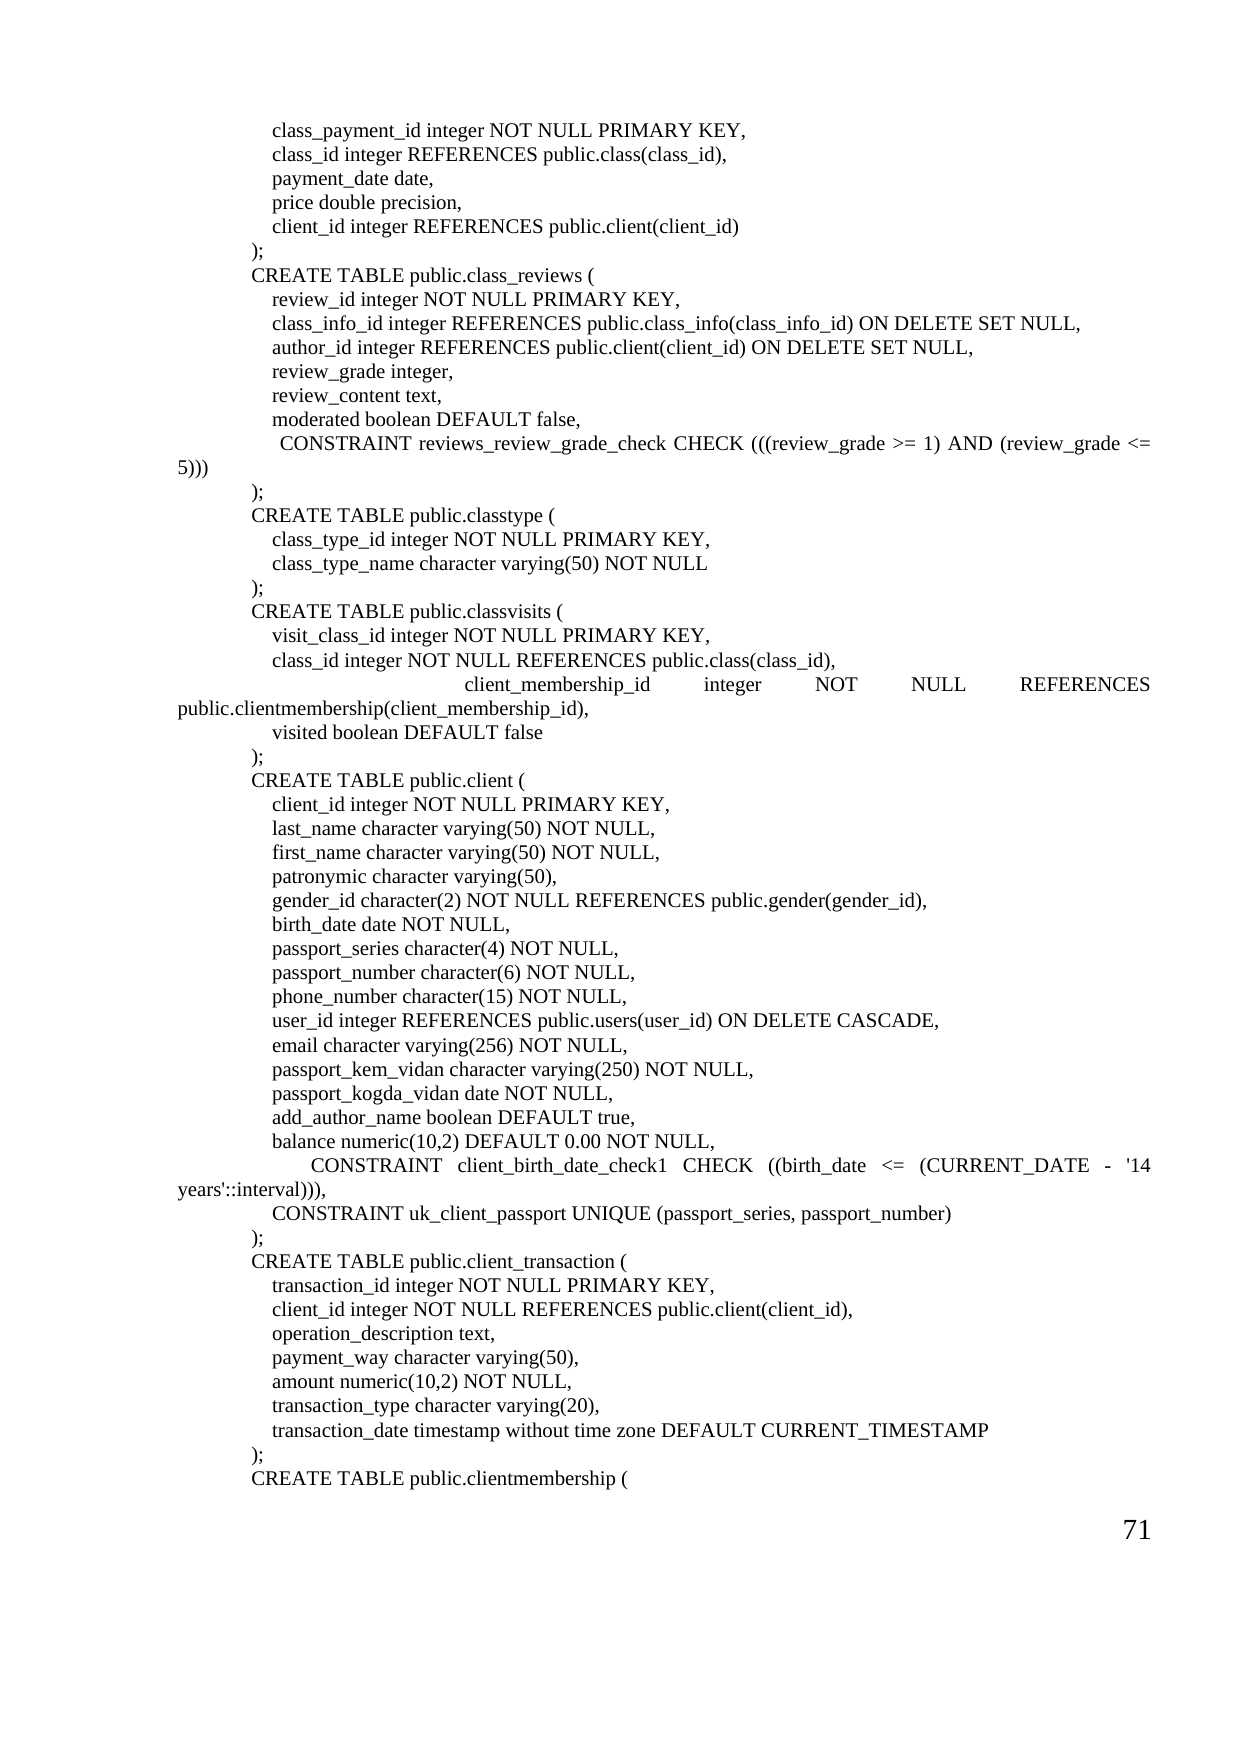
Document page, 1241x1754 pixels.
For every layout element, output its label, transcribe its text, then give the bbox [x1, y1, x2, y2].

text visit_class_id integer NOT NULL PRIMARY KEY, [177, 623, 1152, 647]
text review_id integer NOT NULL PRIMARY KEY, [177, 287, 1152, 311]
text passport_kem_vidan character varying(250) NOT NULL, [177, 1057, 1152, 1081]
text author_id integer REFERENCES public.client(client_id) ON DELETE SET NULL, [177, 335, 1152, 359]
text ); [177, 575, 1152, 599]
text class_info_id integer REFERENCES public.class_info(class_info_id) ON DELETE SET NULL, [177, 311, 1152, 335]
text operation_description text, [177, 1321, 1152, 1345]
text CREATE TABLE public.classtype ( [177, 503, 1152, 527]
text class_id integer REFERENCES public.class(class_id), [177, 142, 1152, 166]
text CONSTRAINT reviews_review_grade_check CHECK (((review_grade >= 1) AND (review_grade <= 5))) [177, 431, 1152, 479]
text CREATE TABLE public.classvisits ( [177, 599, 1152, 623]
text moderated boolean DEFAULT false, [177, 407, 1152, 431]
text client_id integer REFERENCES public.client(client_id) [177, 214, 1152, 238]
text transaction_type character varying(20), [177, 1393, 1152, 1417]
text CREATE TABLE public.client ( [177, 768, 1152, 792]
text class_type_name character varying(50) NOT NULL [177, 551, 1152, 575]
text last_name character varying(50) NOT NULL, [177, 816, 1152, 840]
text class_payment_id integer NOT NULL PRIMARY KEY, [177, 118, 1152, 142]
text payment_way character varying(50), [177, 1345, 1152, 1369]
text CONSTRAINT client_birth_date_check1 CHECK ((birth_date <= (CURRENT_DATE - '14 years'::interval))), [177, 1153, 1152, 1201]
text amount numeric(10,2) NOT NULL, [177, 1369, 1152, 1393]
text gender_id character(2) NOT NULL REFERENCES public.gender(gender_id), [177, 888, 1152, 912]
text client_membership_id integer NOT NULL REFERENCES public.clientmembership(client_membership_id), [177, 672, 1152, 720]
text client_id integer NOT NULL PRIMARY KEY, [177, 792, 1152, 816]
text passport_number character(6) NOT NULL, [177, 960, 1152, 984]
text passport_kogda_vidan date NOT NULL, [177, 1081, 1152, 1105]
text user_id integer REFERENCES public.users(user_id) ON DELETE CASCADE, [177, 1008, 1152, 1032]
text email character varying(256) NOT NULL, [177, 1032, 1152, 1057]
text client_id integer NOT NULL REFERENCES public.client(client_id), [177, 1297, 1152, 1321]
text ); [177, 1442, 1152, 1466]
text class_id integer NOT NULL REFERENCES public.class(class_id), [177, 647, 1152, 672]
text CREATE TABLE public.class_reviews ( [177, 262, 1152, 287]
text review_content text, [177, 383, 1152, 407]
text balance numeric(10,2) DEFAULT 0.00 NOT NULL, [177, 1129, 1152, 1153]
text ); [177, 744, 1152, 768]
text payment_date date, [177, 166, 1152, 190]
text CREATE TABLE public.clientmembership ( [177, 1466, 1152, 1490]
text transaction_id integer NOT NULL PRIMARY KEY, [177, 1273, 1152, 1297]
text ); [177, 479, 1152, 503]
text ); [177, 238, 1152, 262]
text birth_date date NOT NULL, [177, 912, 1152, 936]
text class_type_id integer NOT NULL PRIMARY KEY, [177, 527, 1152, 551]
text ); [177, 1225, 1152, 1249]
text CONSTRAINT uk_client_passport UNIQUE (passport_series, passport_number) [177, 1201, 1152, 1225]
text first_name character varying(50) NOT NULL, [177, 840, 1152, 864]
text phone_number character(15) NOT NULL, [177, 984, 1152, 1008]
text visited boolean DEFAULT false [177, 720, 1152, 744]
text transaction_date timestamp without time zone DEFAULT CURRENT_TIMESTAMP [177, 1417, 1152, 1442]
text passport_series character(4) NOT NULL, [177, 936, 1152, 960]
text review_grade integer, [177, 359, 1152, 383]
text add_author_name boolean DEFAULT true, [177, 1105, 1152, 1129]
text price double precision, [177, 190, 1152, 214]
text CREATE TABLE public.client_transaction ( [177, 1249, 1152, 1273]
text patronymic character varying(50), [177, 864, 1152, 888]
